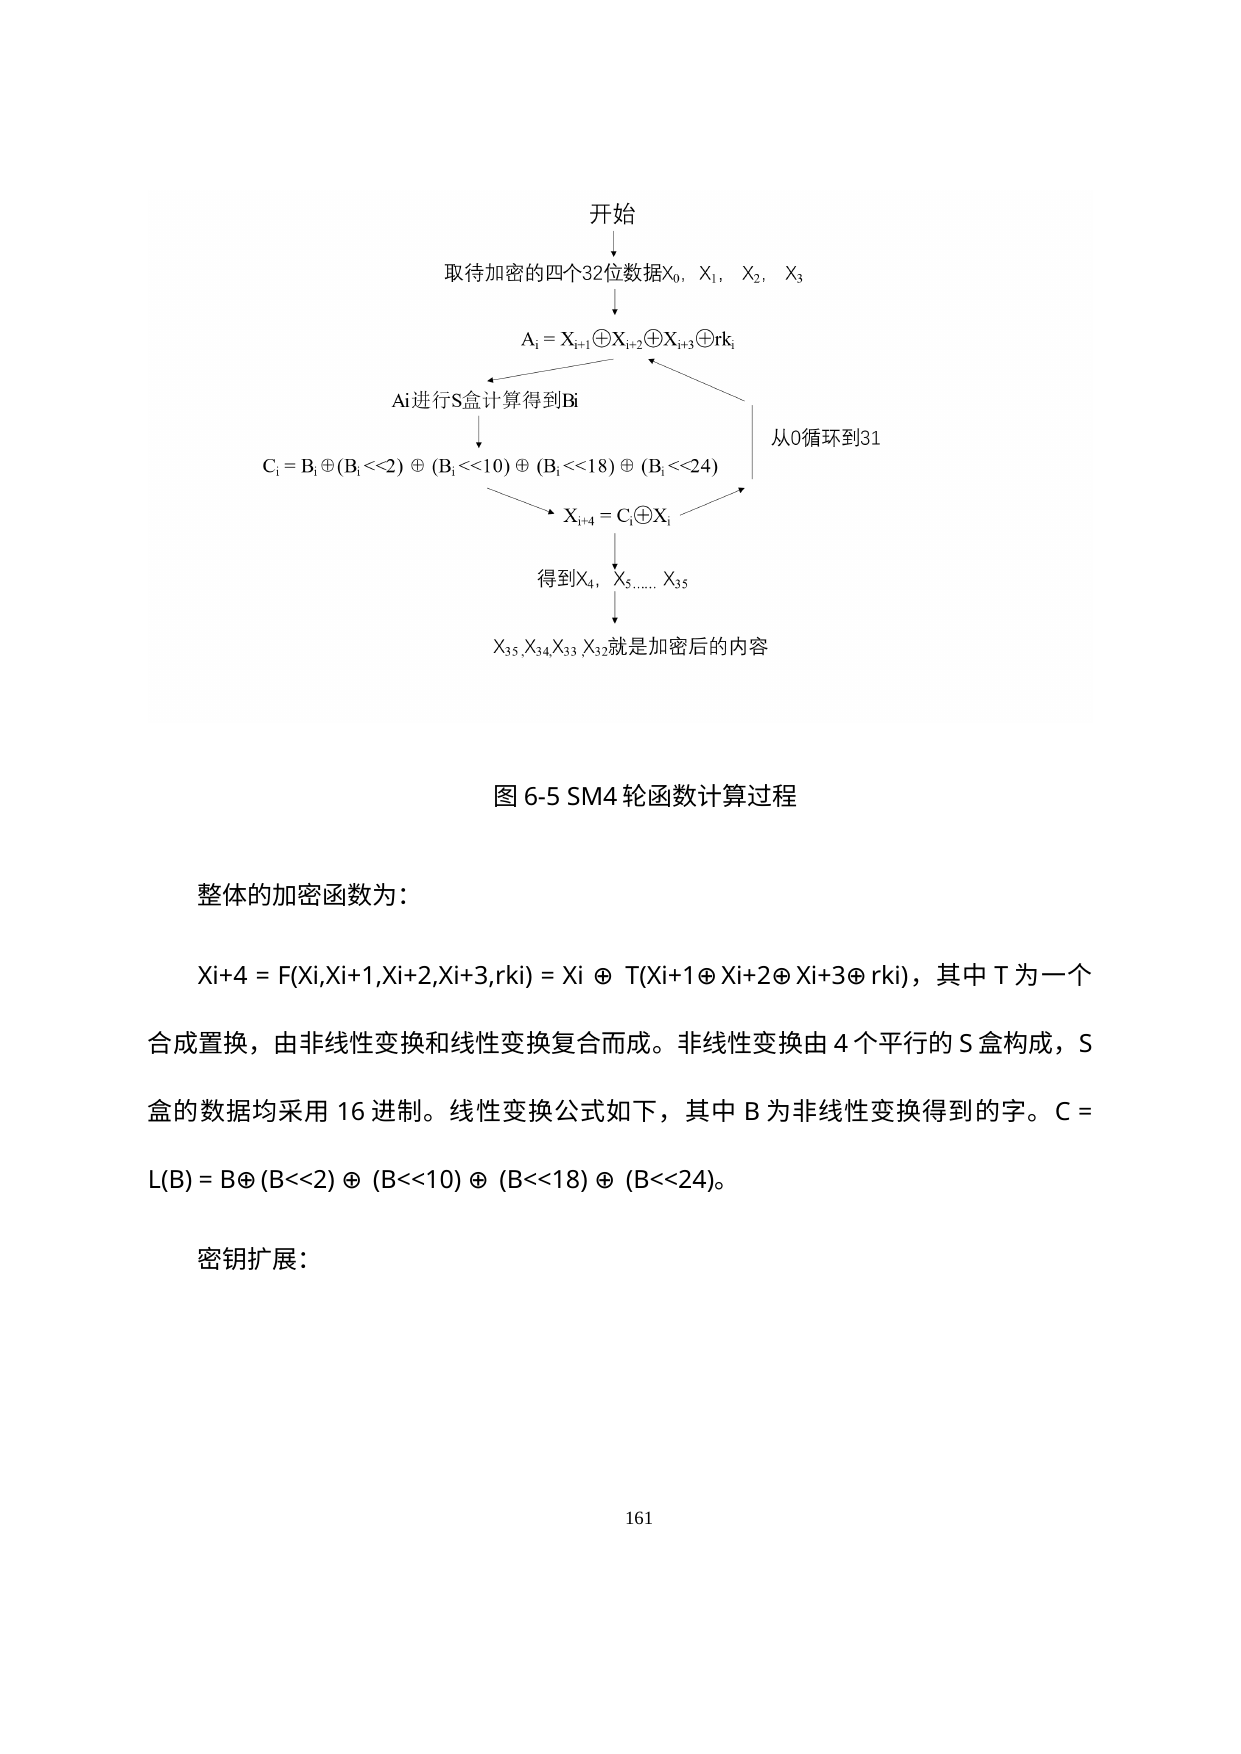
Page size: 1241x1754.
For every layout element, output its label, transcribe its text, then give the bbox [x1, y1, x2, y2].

picture [147, 190, 1093, 723]
text Xi+4 = F(Xi,Xi+1,Xi+2,Xi+3,rki) = Xi ⊕ T(Xi+1⊕Xi+2⊕Xi+3⊕rki)，其中T为一个合成置换，由非线性变换和线性变换复合而成。非线性变换由4个平行的S盒构成，S盒的数据均采用16进制。线性变换公式如下，其中B为非线性变换得到的字。C = L(B) = B⊕(B<<2) ⊕ (B<<10) ⊕ (B<<18) ⊕ (B<<24)。 [148, 940, 1092, 1212]
text 密钥扩展： [148, 1224, 1092, 1292]
text 图 6-5 SM4轮函数计算过程 [148, 761, 1092, 829]
text 整体的加密函数为： [148, 859, 1092, 927]
